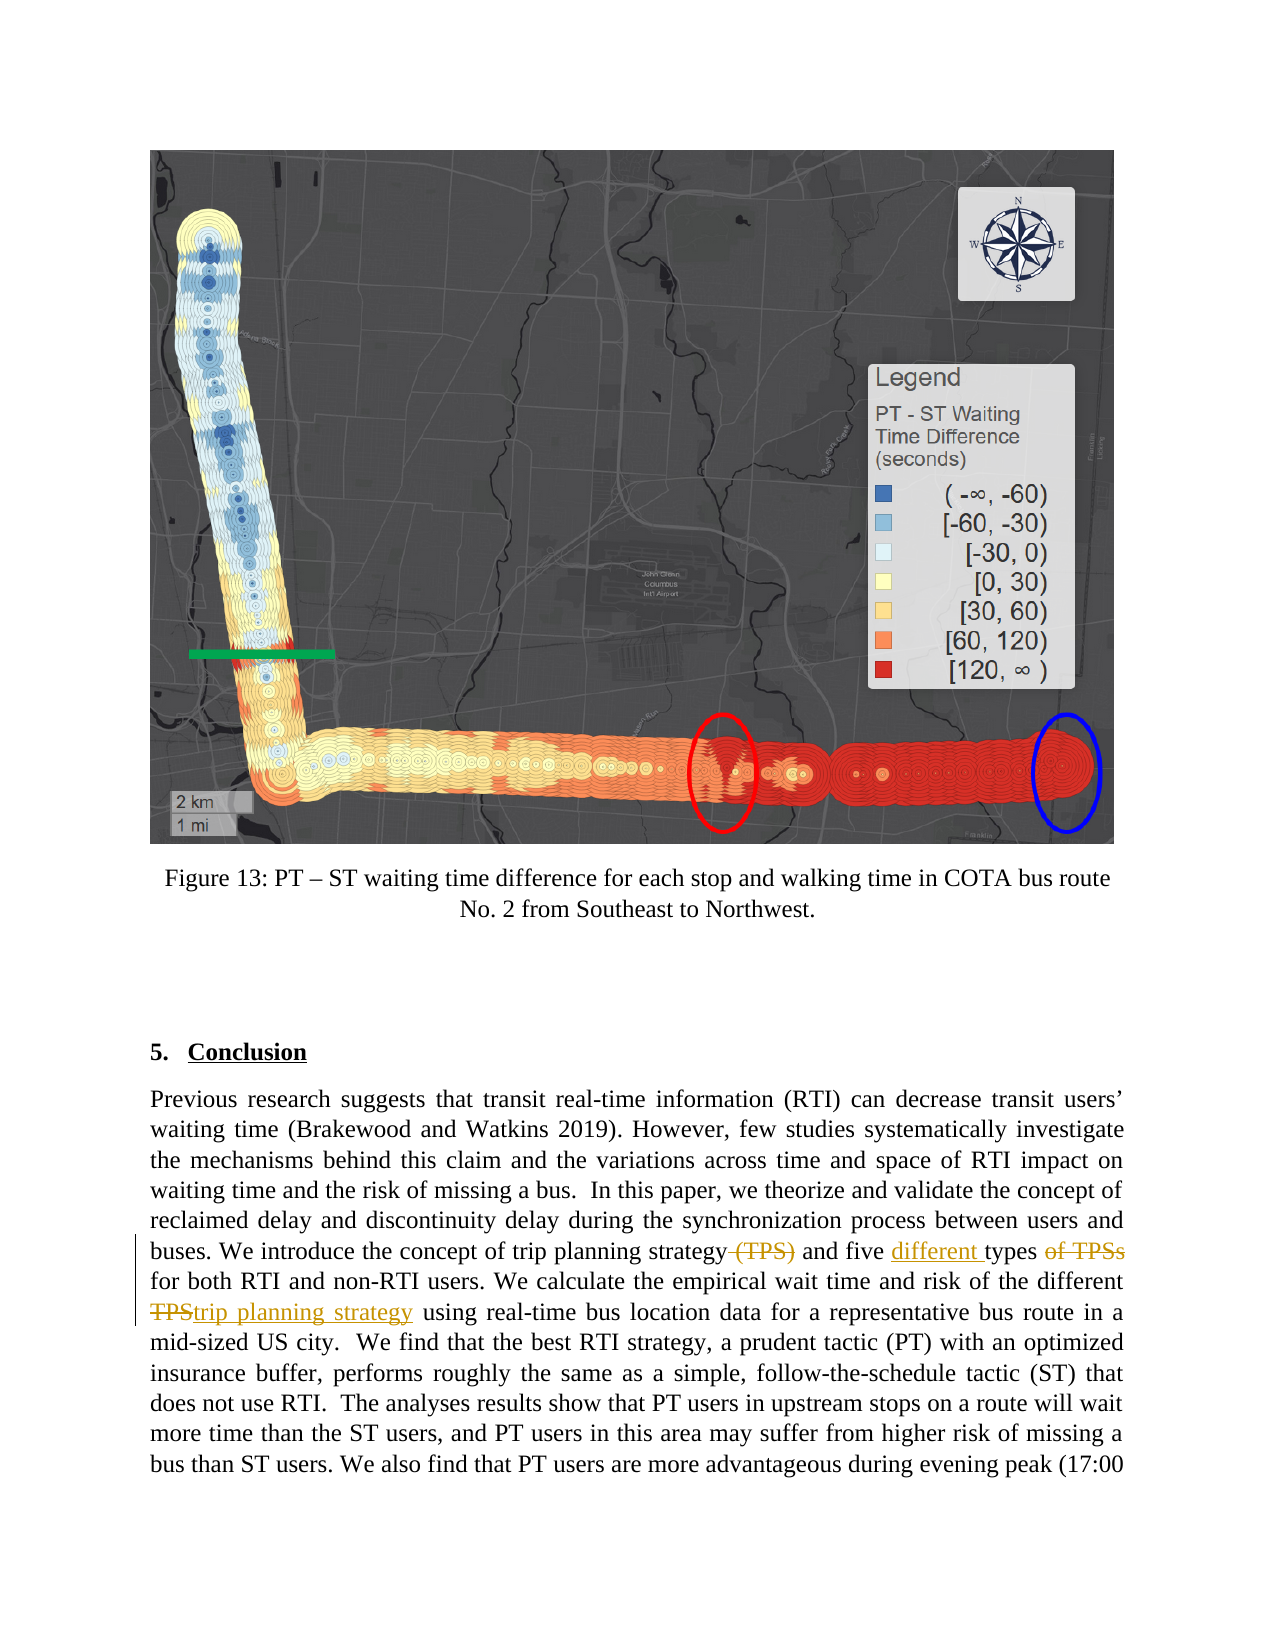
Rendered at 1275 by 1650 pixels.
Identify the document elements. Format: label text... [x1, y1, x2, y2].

list Conclusion [150, 1037, 1125, 1066]
picture [150, 150, 1114, 844]
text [150, 1084, 1125, 1478]
